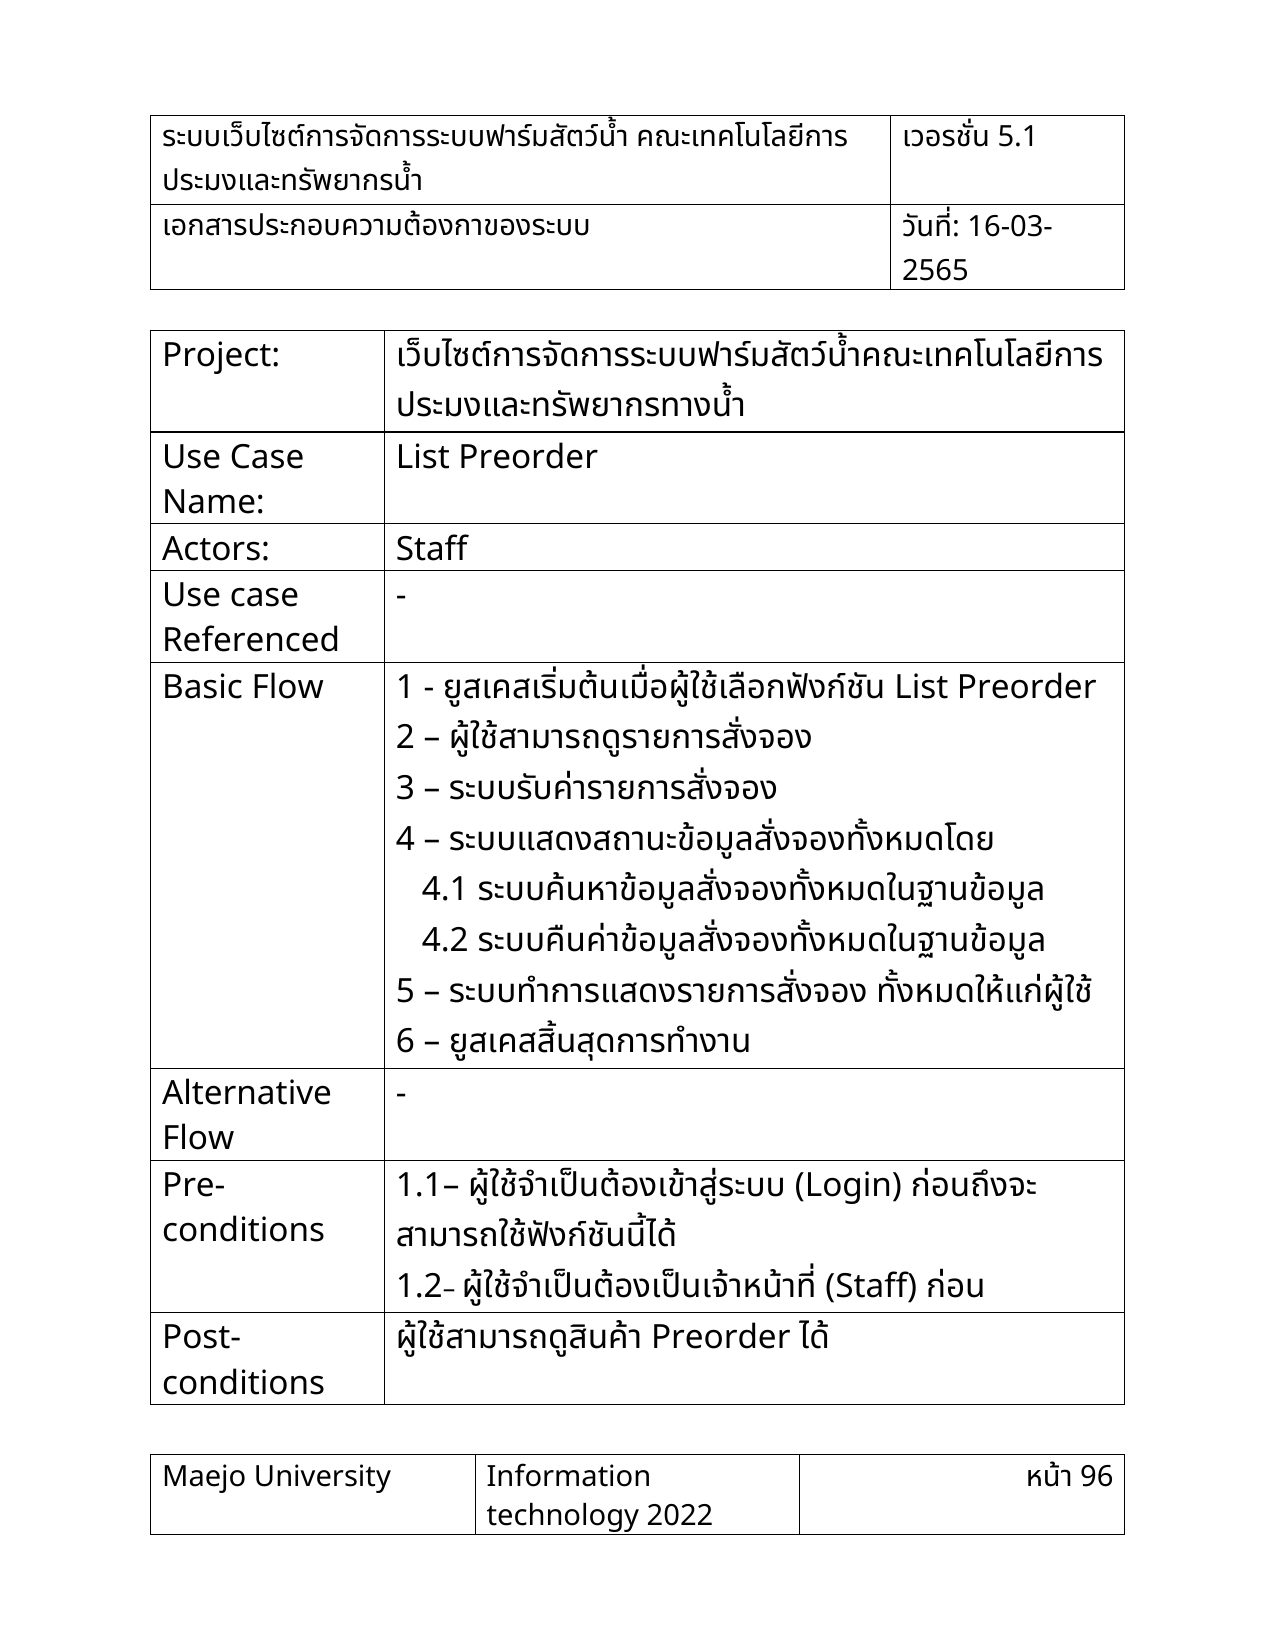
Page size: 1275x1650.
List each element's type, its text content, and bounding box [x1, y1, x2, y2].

table_cell 1 - ยูสเคสเริ่มต้นเมื่อผู้ใช้เลือกฟังก์ชัน List Preorder 2 – ผู้ใช้สามารถดูรายการสั่งจอง 3 – ระบบรับค่ารายการสั่งจอง 4 – ระบบแสดงสถานะข้อมูลสั่งจองทั้งหมดโดย 4.1 ระบบค้นหาข้อมูลสั่งจองทั้งหมดในฐานข้อมูล 4.2 ระบบคืนค่าข้อมูลสั่งจองทั้งหมดในฐานข้อมูล 5 – ระบบทำการแสดงรายการสั่งจอง ทั้งหมดให้แก่ผู้ใช้ 6 – ยูสเคสสิ้นสุดการทำงาน [385, 663, 1124, 1068]
table_cell Pre-conditions [151, 1161, 384, 1312]
table_cell Post-conditions [151, 1313, 384, 1404]
table_cell List Preorder [385, 433, 1124, 523]
table_cell Actors: [151, 524, 384, 570]
table_cell ผู้ใช้สามารถดูสินค้า Preorder ได้ [385, 1313, 1124, 1404]
table_header เว็บไซต์การจัดการระบบฟาร์มสัตว์น้ำคณะเทคโนโลยีการประมงและทรัพยากรทางน้ำ [385, 331, 1124, 431]
table_cell Alternative Flow [151, 1069, 384, 1159]
table_cell Use Case Name: [151, 433, 384, 523]
table_header Project: [151, 331, 384, 431]
table_cell Basic Flow [151, 663, 384, 1068]
table_cell - [385, 1069, 1124, 1159]
table_cell 1.1– ผู้ใช้จำเป็นต้องเข้าสู่ระบบ (Login) ก่อนถึงจะสามารถใช้ฟังก์ชันนี้ได้ 1.2– ผู้ใช้จำเป็นต้องเป็นเจ้าหน้าที่ (Staff) ก่อน [385, 1161, 1124, 1312]
table_cell Use case Referenced [151, 571, 384, 662]
table_cell Staff [385, 524, 1124, 570]
table_cell - [385, 571, 1124, 662]
